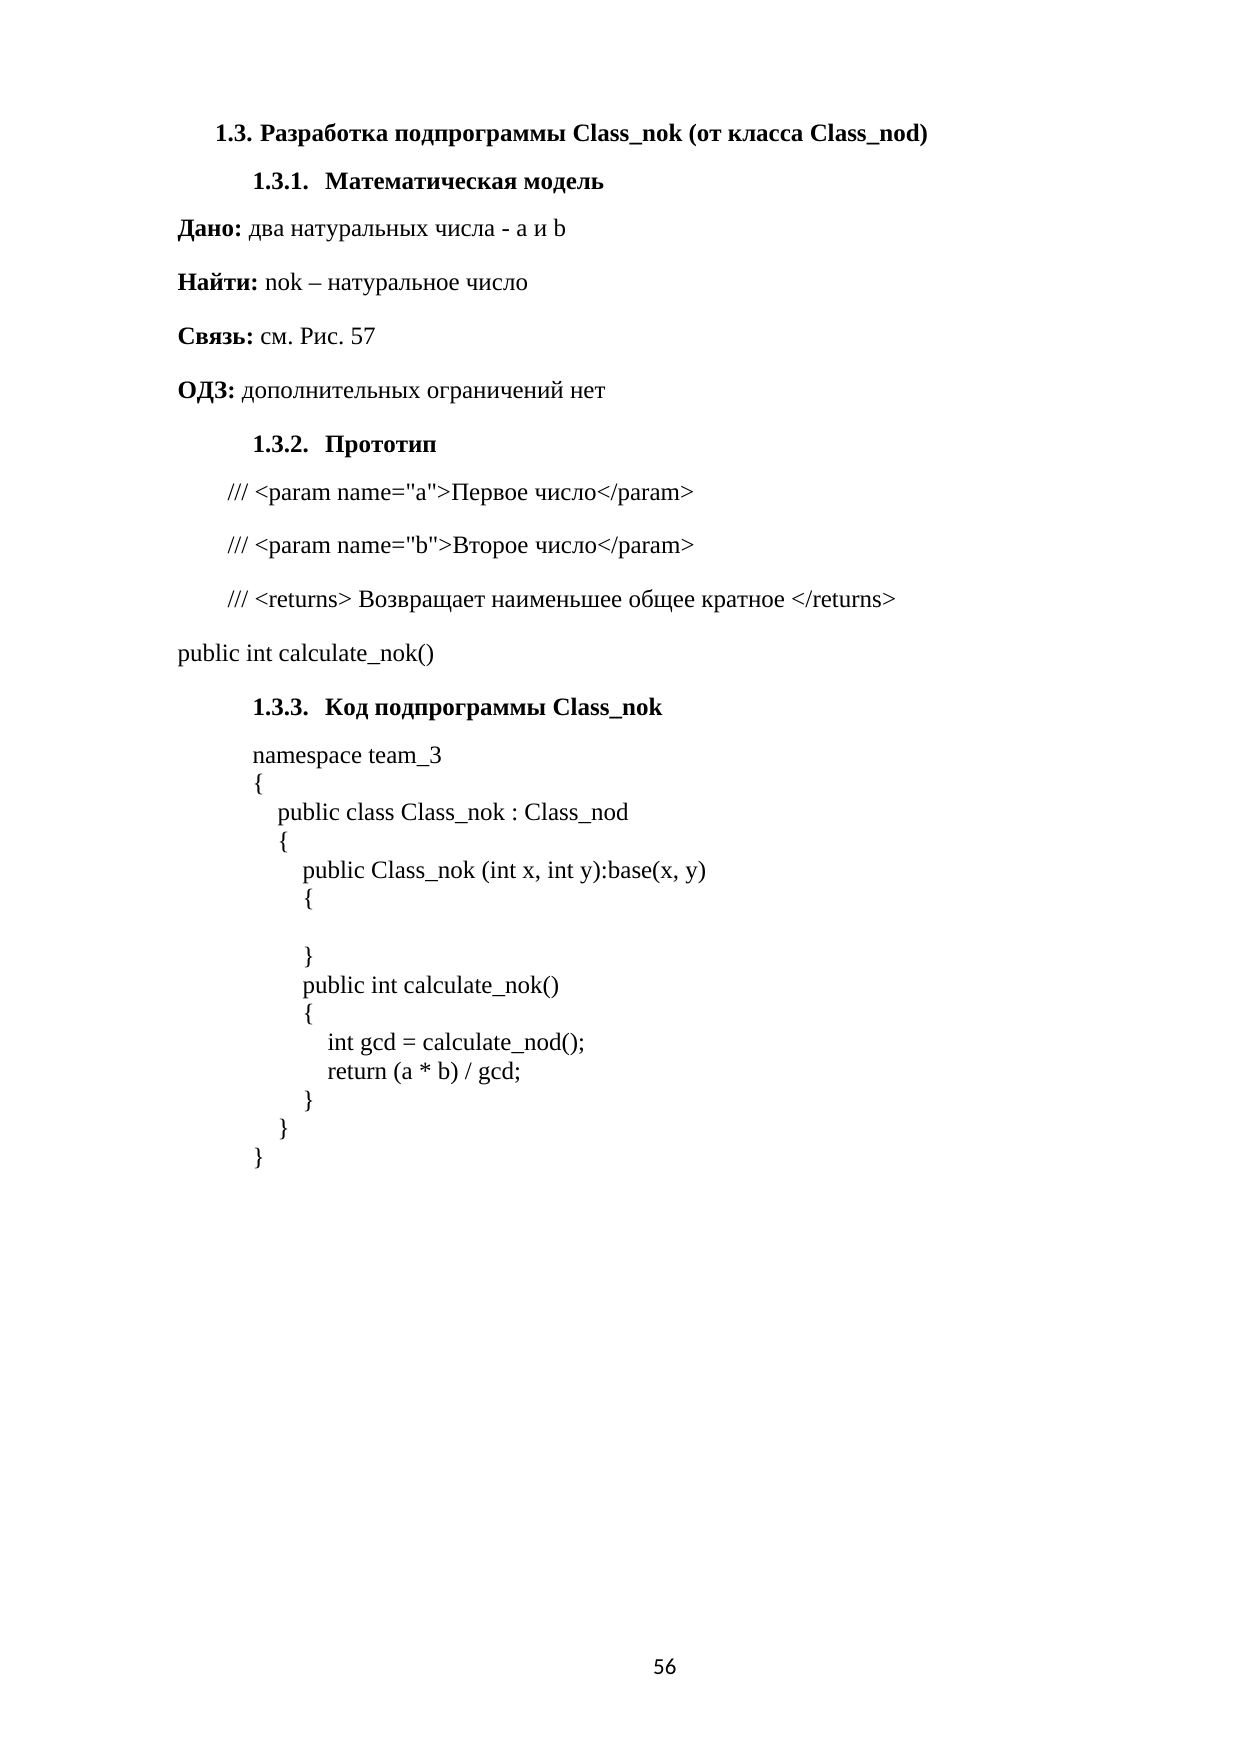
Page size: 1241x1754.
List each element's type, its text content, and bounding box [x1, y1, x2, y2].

list Разработка подпрограммы Class_nok (от класса Class_nod) [215, 118, 1152, 147]
text } [252, 941, 1152, 970]
text { [252, 826, 1152, 855]
text { [252, 768, 1152, 797]
text } [252, 1085, 1152, 1113]
text int gcd = calculate_nod(); [252, 1027, 1152, 1056]
text { [252, 998, 1152, 1027]
text } [252, 1142, 1152, 1171]
text public int calculate_nok() [177, 638, 1152, 667]
text public Class_nok (int x, int y):base(x, y) [252, 855, 1152, 883]
text ОДЗ: дополнительных ограничений нет [177, 375, 1152, 404]
text /// <param name="a">Первое число</param> [177, 477, 1152, 505]
text /// <returns> Возвращает наименьшее общее кратное </returns> [177, 584, 1152, 613]
list Код подпрограммы Class_nok [252, 692, 1152, 721]
text namespace team_3 [252, 740, 1152, 768]
text { [252, 883, 1152, 912]
text Связь: см. Рис. 57 [177, 321, 1152, 350]
list Прототип [252, 429, 1152, 458]
text Дано: два натуральных числа - a и b [177, 213, 1152, 242]
text /// <param name="b">Второе число</param> [177, 531, 1152, 559]
list Математическая модель [252, 166, 1152, 194]
text public class Class_nok : Class_nod [252, 797, 1152, 826]
text return (a * b) / gcd; [252, 1056, 1152, 1085]
text } [252, 1113, 1152, 1142]
text public int calculate_nok() [252, 970, 1152, 998]
text Найти: nok – натуральное число [177, 267, 1152, 296]
